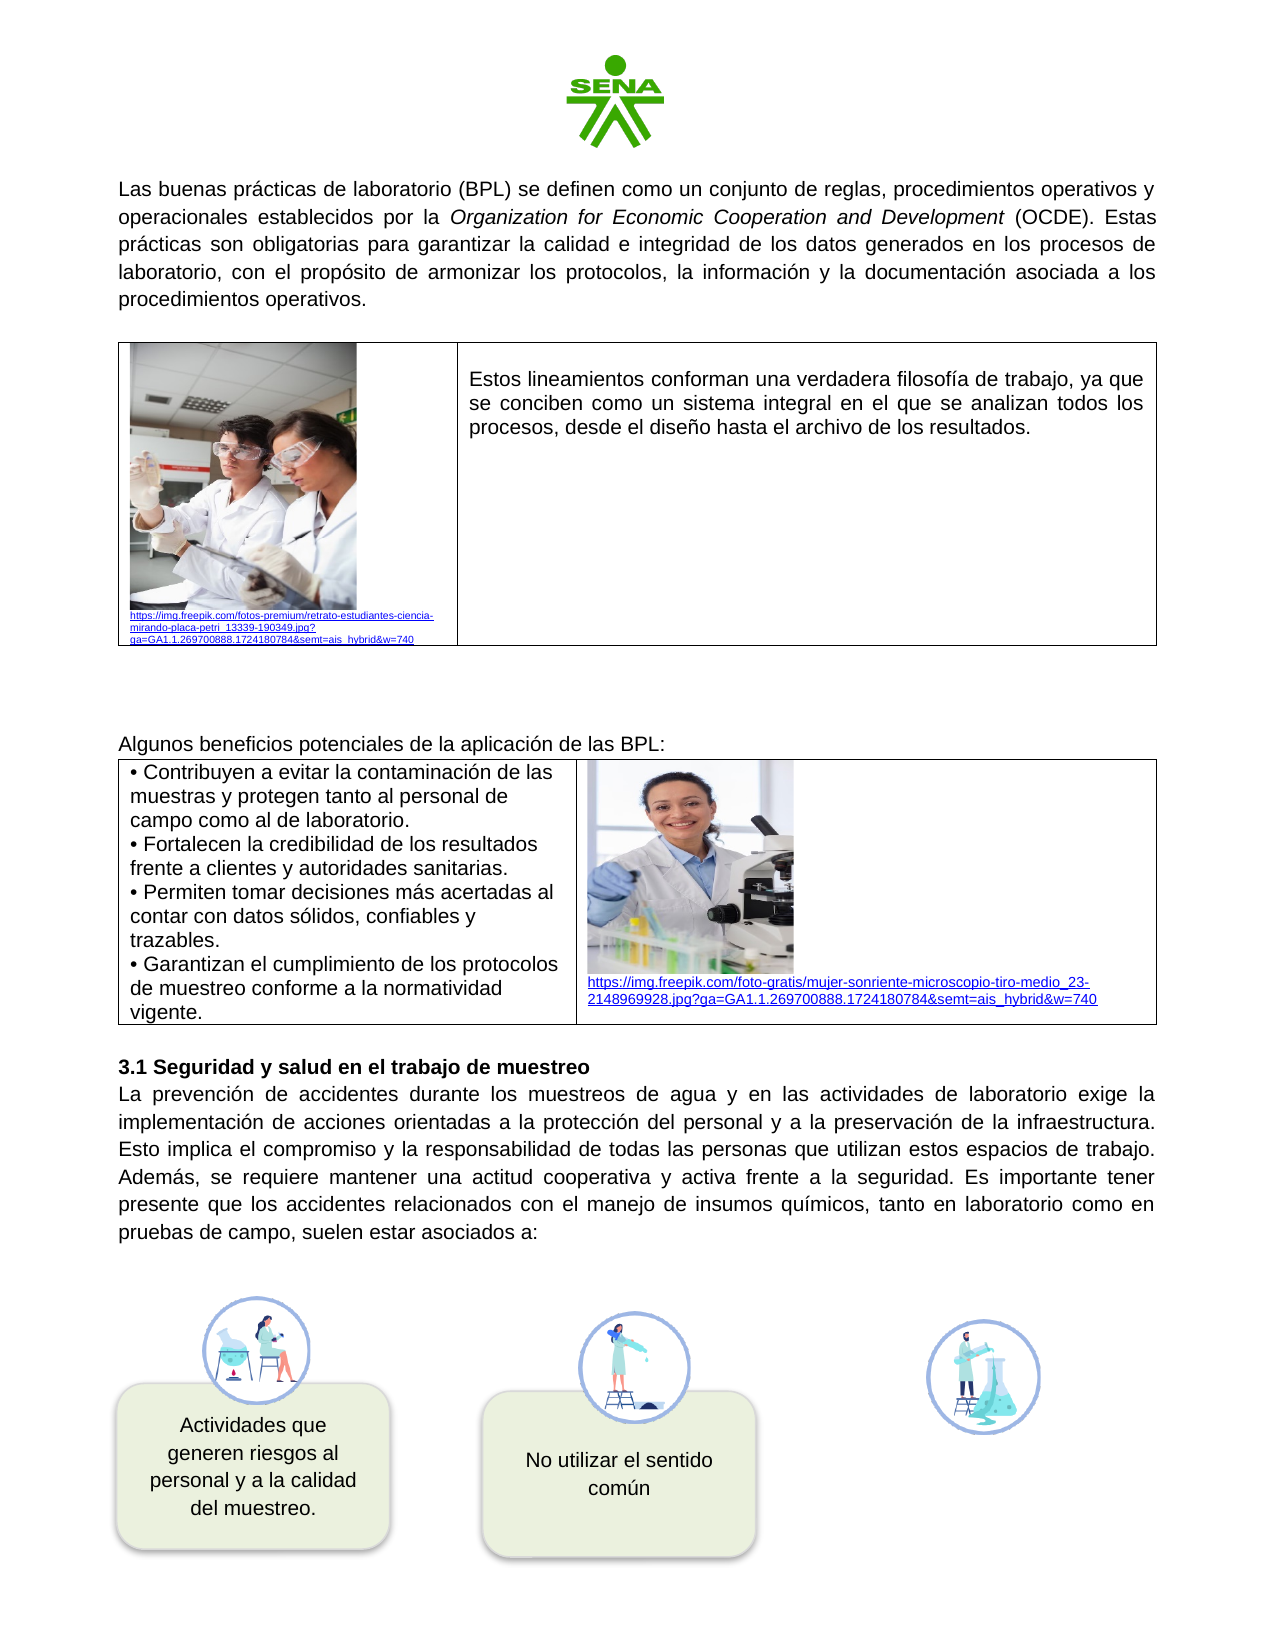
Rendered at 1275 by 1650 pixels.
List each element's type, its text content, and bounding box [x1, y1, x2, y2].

picture [566, 55, 664, 148]
table_header https://img.freepik.com/foto-gratis/mujer-sonriente-microscopio-tiro-medio_23-2148969928.jpg?ga=GA1.1.269700888.1724180784&semt=ais_hybrid&w=740 [577, 760, 1156, 1024]
picture [926, 1319, 1041, 1435]
text Las buenas prácticas de laboratorio (BPL) se definen como un conjunto de reglas, procedimientos operativos y operacionales establecidos por la Organization for Economic Cooperation and Development (OCDE). Estas prácticas son obligatorias para garantizar la calidad e integridad de los datos generados en los procesos de laboratorio, con el propósito de armonizar los protocolos, la información y la documentación asociada a los procedimientos operativos. [118, 177, 1157, 311]
table_header • Contribuyen a evitar la contaminación de las muestras y protegen tanto al personal de campo como al de laboratorio. • Fortalecen la credibilidad de los resultados frente a clientes y autoridades sanitarias. • Permiten tomar decisiones más acertadas al contar con datos sólidos, confiables y trazables. • Garantizan el cumplimiento de los protocolos de muestreo conforme a la normatividad vigente. [119, 760, 576, 1024]
text La prevención de accidentes durante los muestreos de agua y en las actividades de laboratorio exige la implementación de acciones orientadas a la protección del personal y a la preservación de la infraestructura. Esto implica el compromiso y la responsabilidad de todas las personas que utilizan estos espacios de trabajo. Además, se requiere mantener una actitud cooperativa y activa frente a la seguridad. Es importante tener presente que los accidentes relacionados con el manejo de insumos químicos, tanto en laboratorio como en pruebas de campo, suelen estar asociados a: [118, 1082, 1157, 1243]
picture [578, 1311, 691, 1424]
text Algunos beneficios potenciales de la aplicación de las BPL: [118, 732, 1157, 756]
text 3.1 Seguridad y salud en el trabajo de muestreo [118, 1025, 1157, 1078]
picture [202, 1296, 311, 1405]
picture [587, 760, 794, 974]
picture [129, 343, 357, 610]
table_header https://img.freepik.com/fotos-premium/retrato-estudiantes-ciencia-mirando-placa-petri_13339-190349.jpg?ga=GA1.1.269700888.1724180784&semt=ais_hybrid&w=740 [119, 343, 457, 645]
table_header Estos lineamientos conforman una verdadera filosofía de trabajo, ya que se conciben como un sistema integral en el que se analizan todos los procesos, desde el diseño hasta el archivo de los resultados. [458, 343, 1156, 645]
